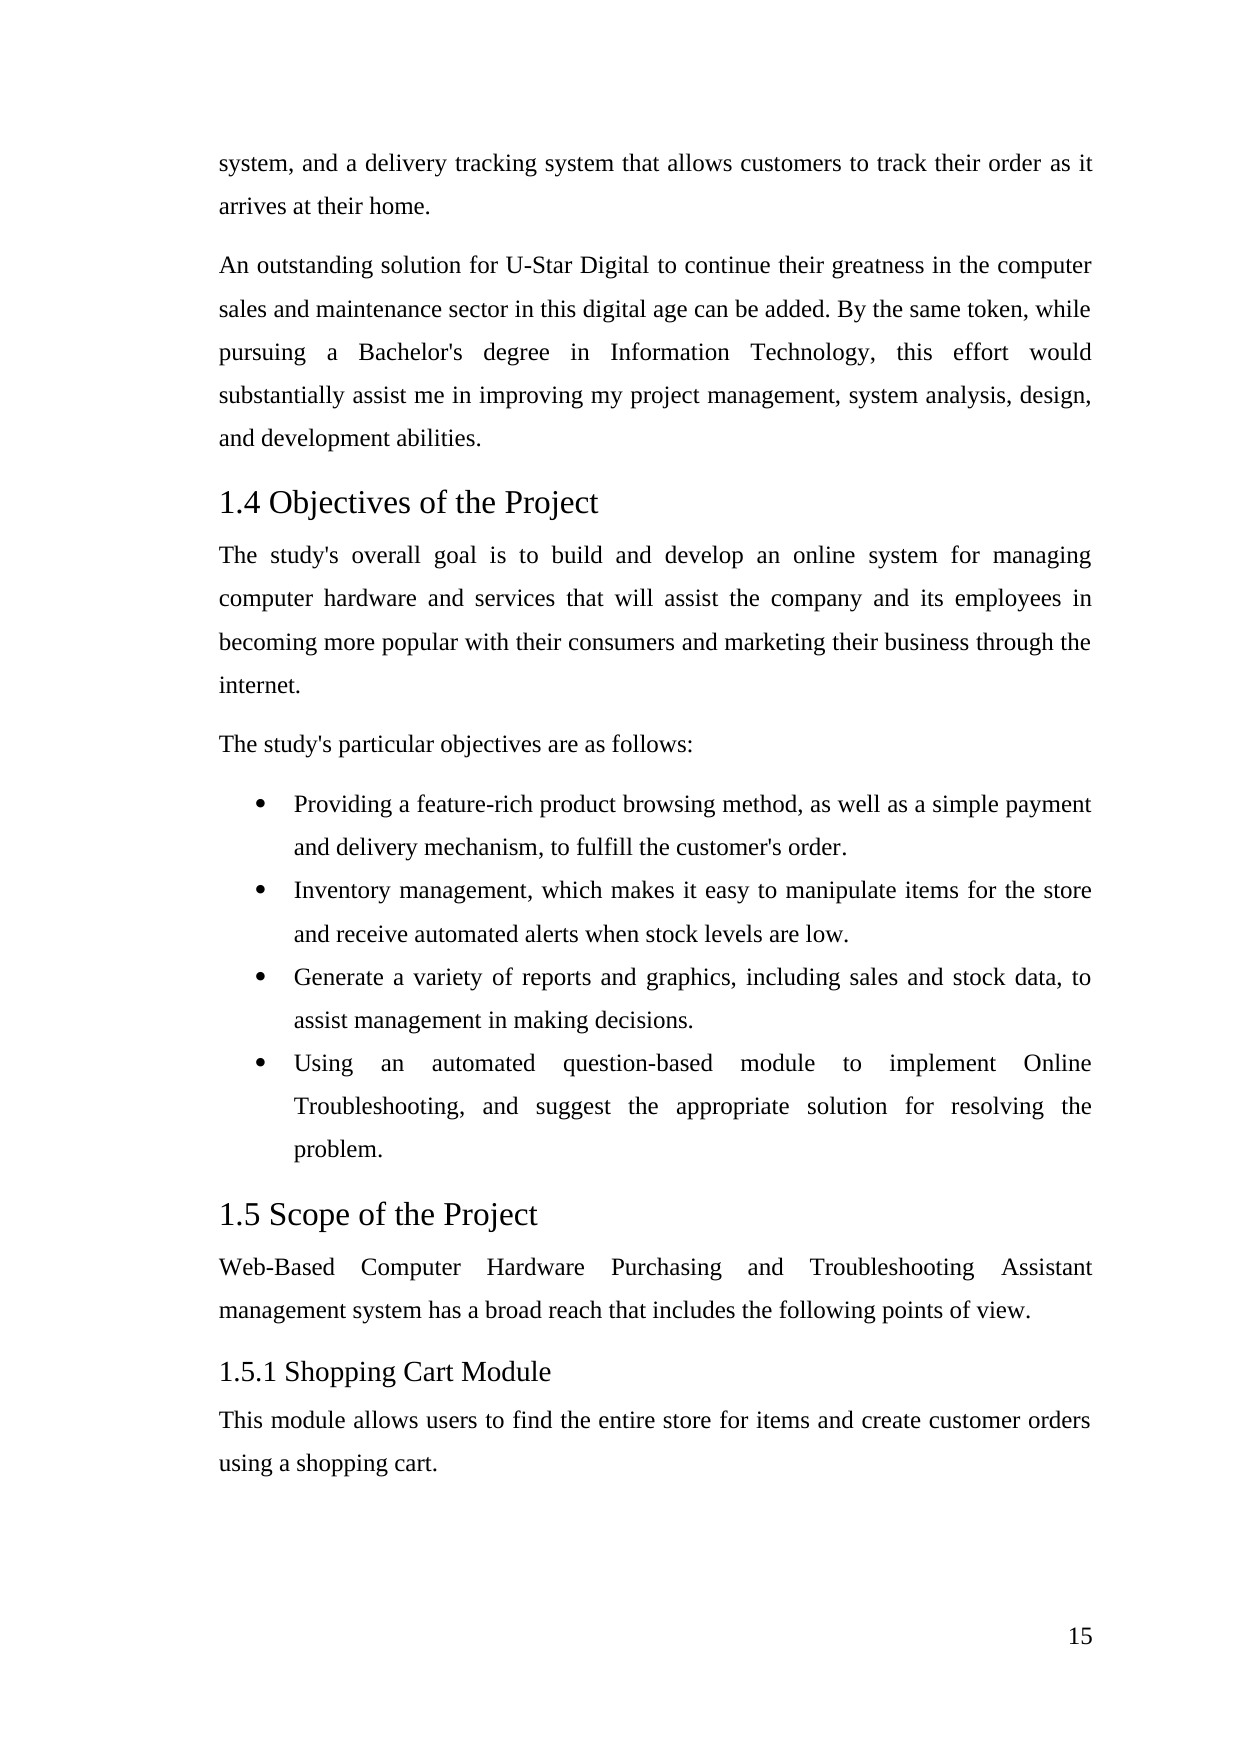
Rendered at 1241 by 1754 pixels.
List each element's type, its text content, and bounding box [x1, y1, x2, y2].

text Web-Based Computer Hardware Purchasing and Troubleshooting Assistant management system has a broad reach that includes the following points of view. [218, 1252, 1093, 1323]
text An outstanding solution for U-Star Digital to continue their greatness in the computer sales and maintenance sector in this digital age can be added. By the same token, while pursuing a Bachelor's degree in Information Technology, this effort would substantially assist me in improving my project management, system analysis, design, and development abilities. [218, 251, 1093, 452]
text The study's particular objectives are as follows: [218, 729, 1093, 758]
list Generate a variety of reports and graphics, including sales and stock data, to assist management in making decisions. [256, 962, 1093, 1034]
text This module allows users to find the entire store for items and create customer orders using a shopping cart. [218, 1405, 1093, 1477]
list Inventory management, which makes it easy to manipulate items for the store and receive automated alerts when stock levels are low. [256, 876, 1093, 947]
text The study's overall goal is to build and develop an online system for managing computer hardware and services that will assist the company and its employees in becoming more popular with their consumers and marketing their business through the internet. [218, 540, 1093, 698]
list Using an automated question-based module to implement Online Troubleshooting, and suggest the appropriate solution for resolving the problem. [256, 1048, 1093, 1163]
list Providing a feature-rich product browsing method, as well as a simple payment and delivery mechanism, to fulfill the customer's order. [256, 789, 1093, 861]
subtitle 1.4 Objectives of the Project [218, 483, 1093, 521]
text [218, 148, 1093, 219]
subtitle 1.5 Scope of the Project [218, 1194, 1093, 1232]
subtitle 1.5.1 Shopping Cart Module [218, 1354, 1093, 1388]
